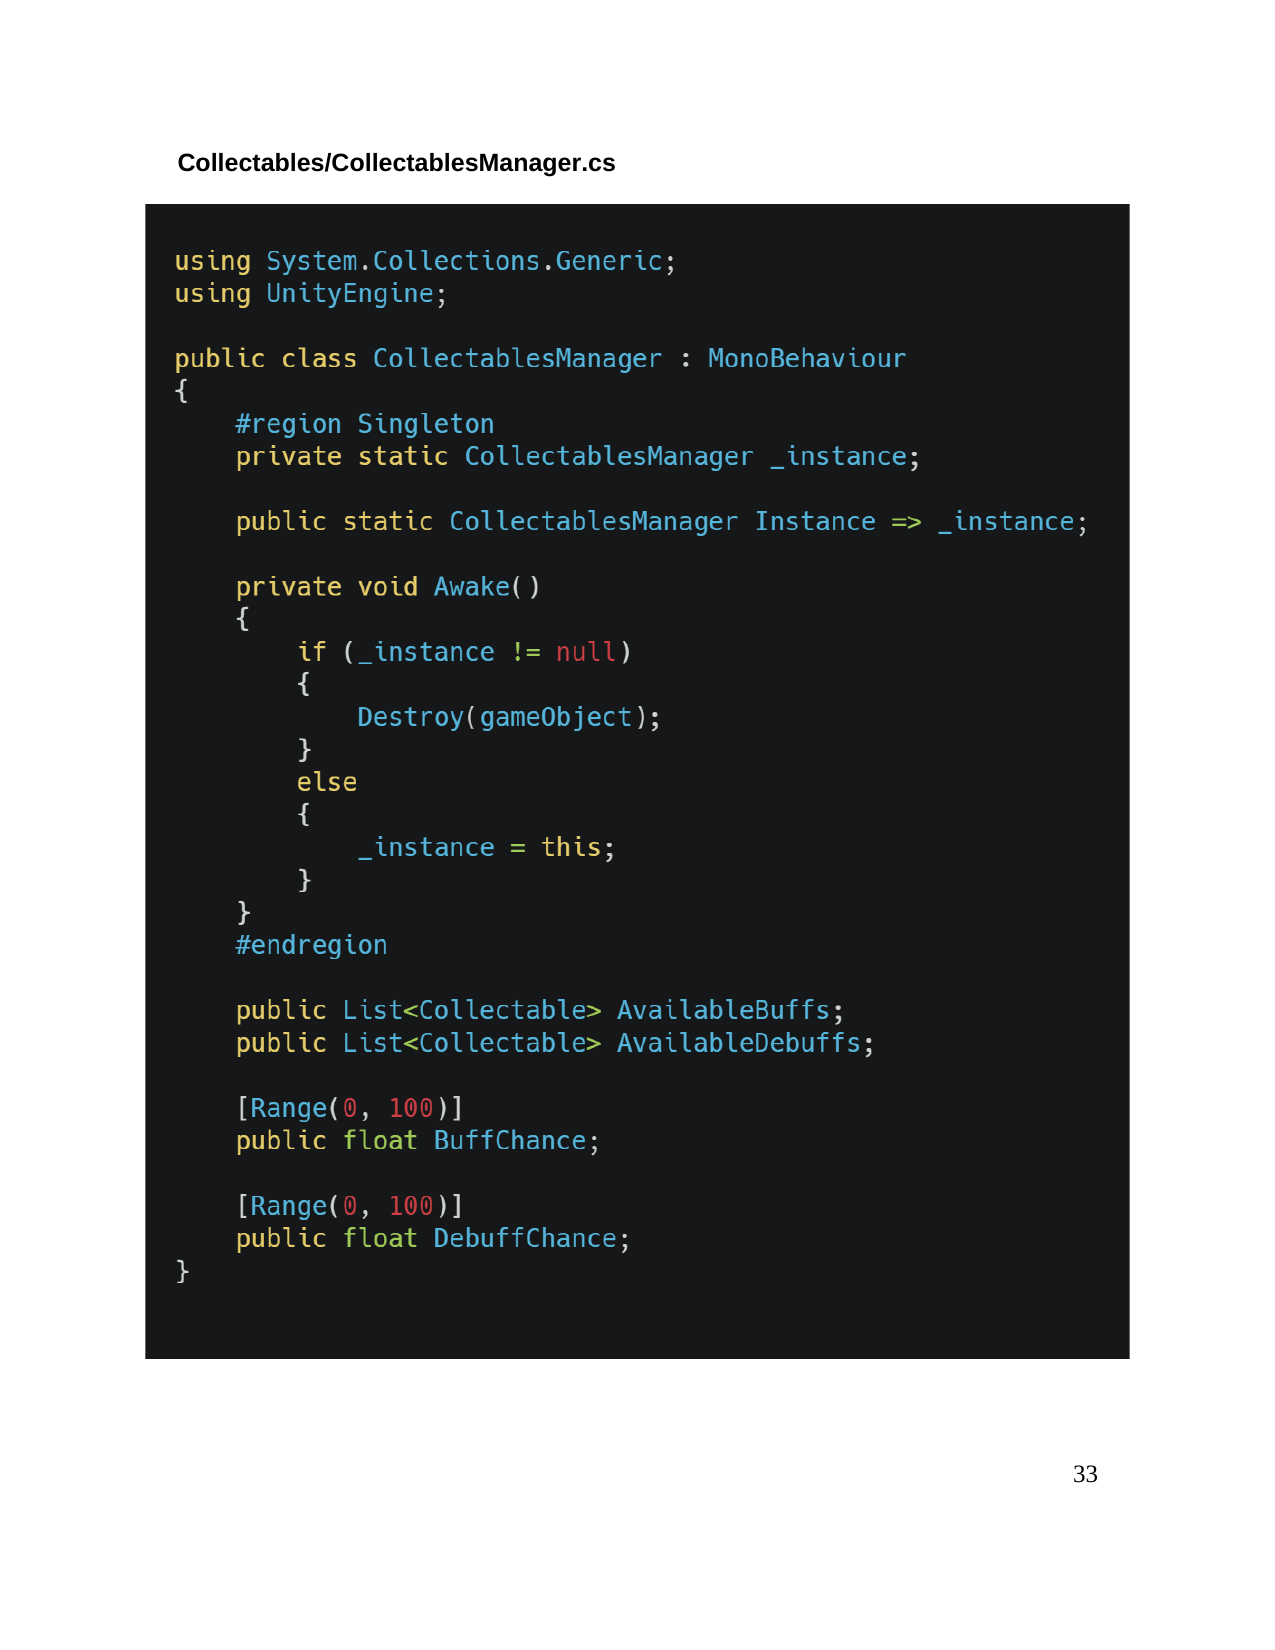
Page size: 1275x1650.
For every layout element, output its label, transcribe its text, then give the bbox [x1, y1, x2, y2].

picture [145, 204, 1130, 1359]
text Collectables/CollectablesManager.cs [177, 148, 1098, 176]
